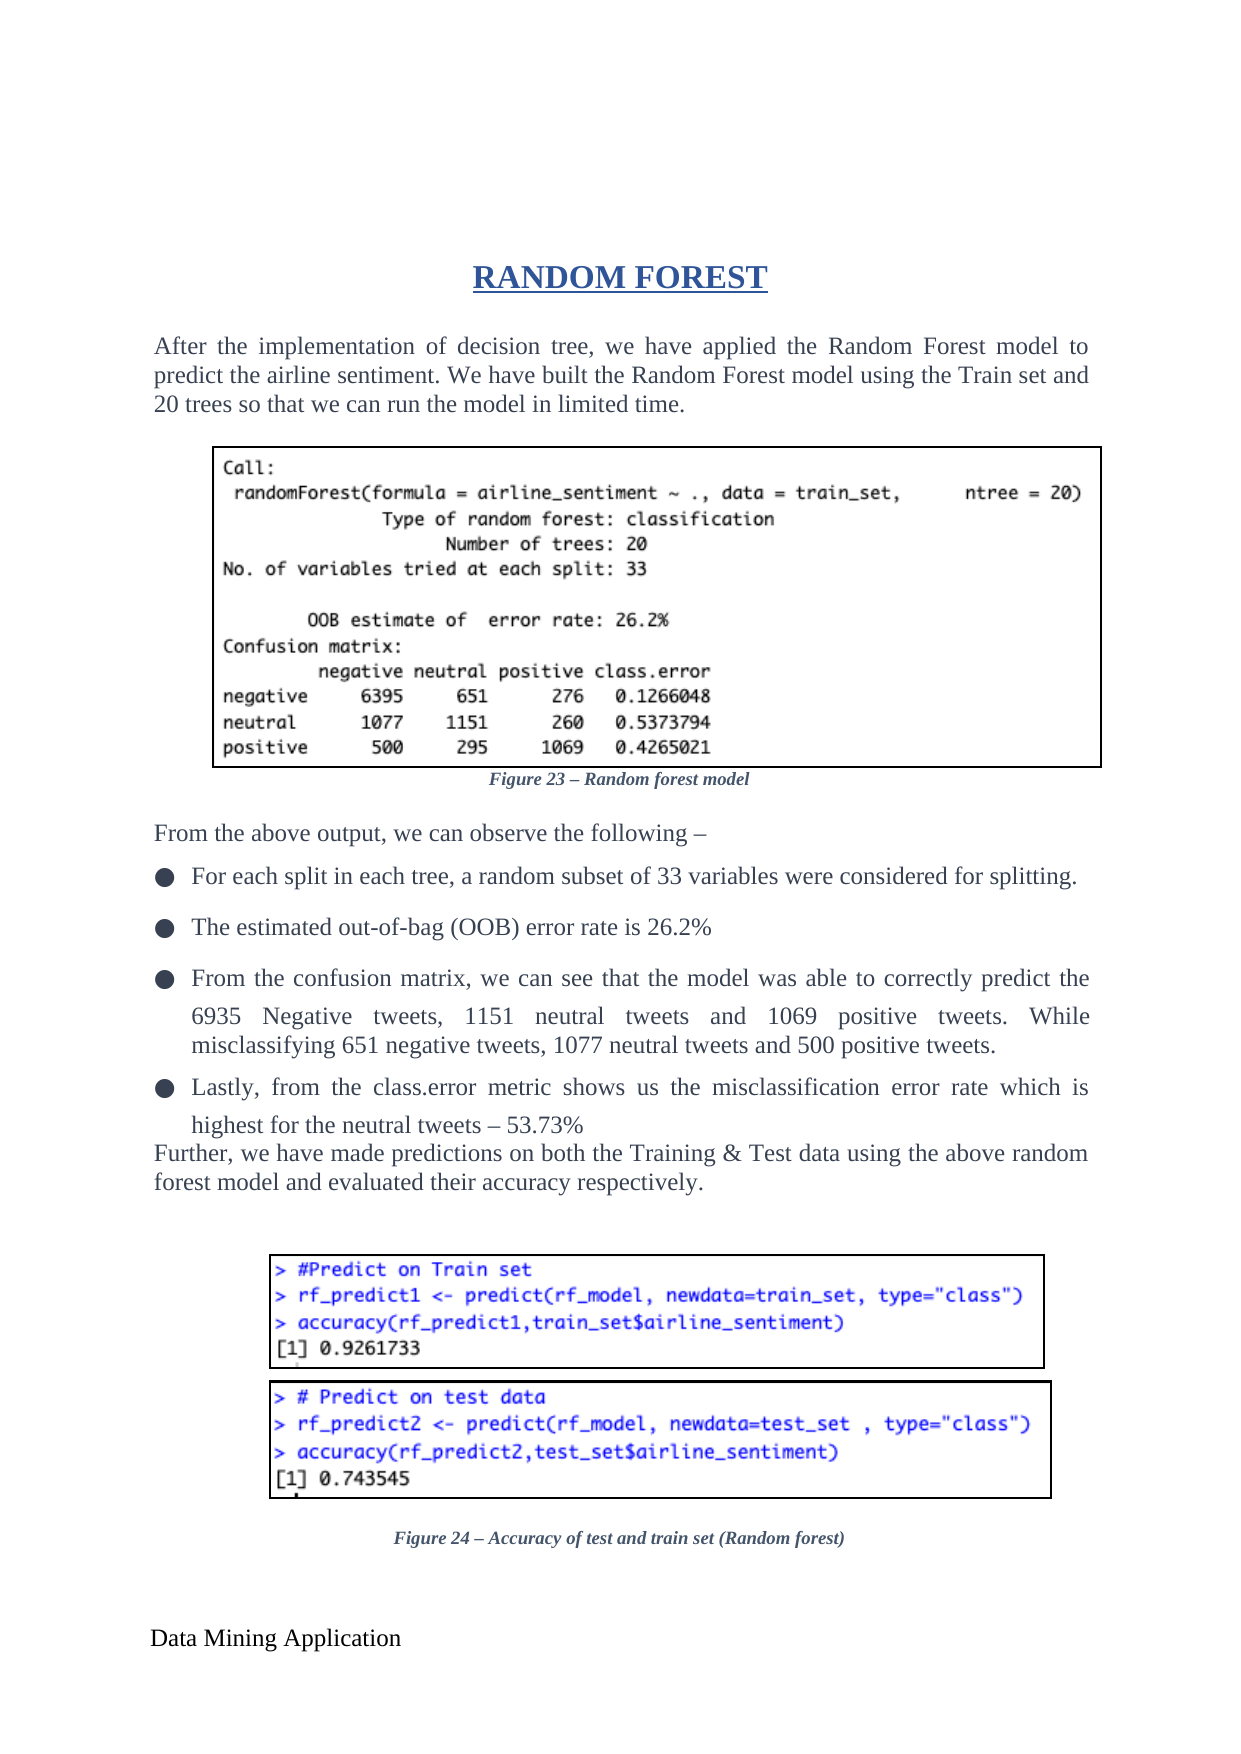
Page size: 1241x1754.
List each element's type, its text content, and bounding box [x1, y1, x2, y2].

picture [271, 1256, 1043, 1367]
picture [271, 1383, 1050, 1497]
picture [214, 448, 1100, 766]
text RANDOM FOREST [150, 257, 1090, 296]
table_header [69, 321, 1171, 1588]
